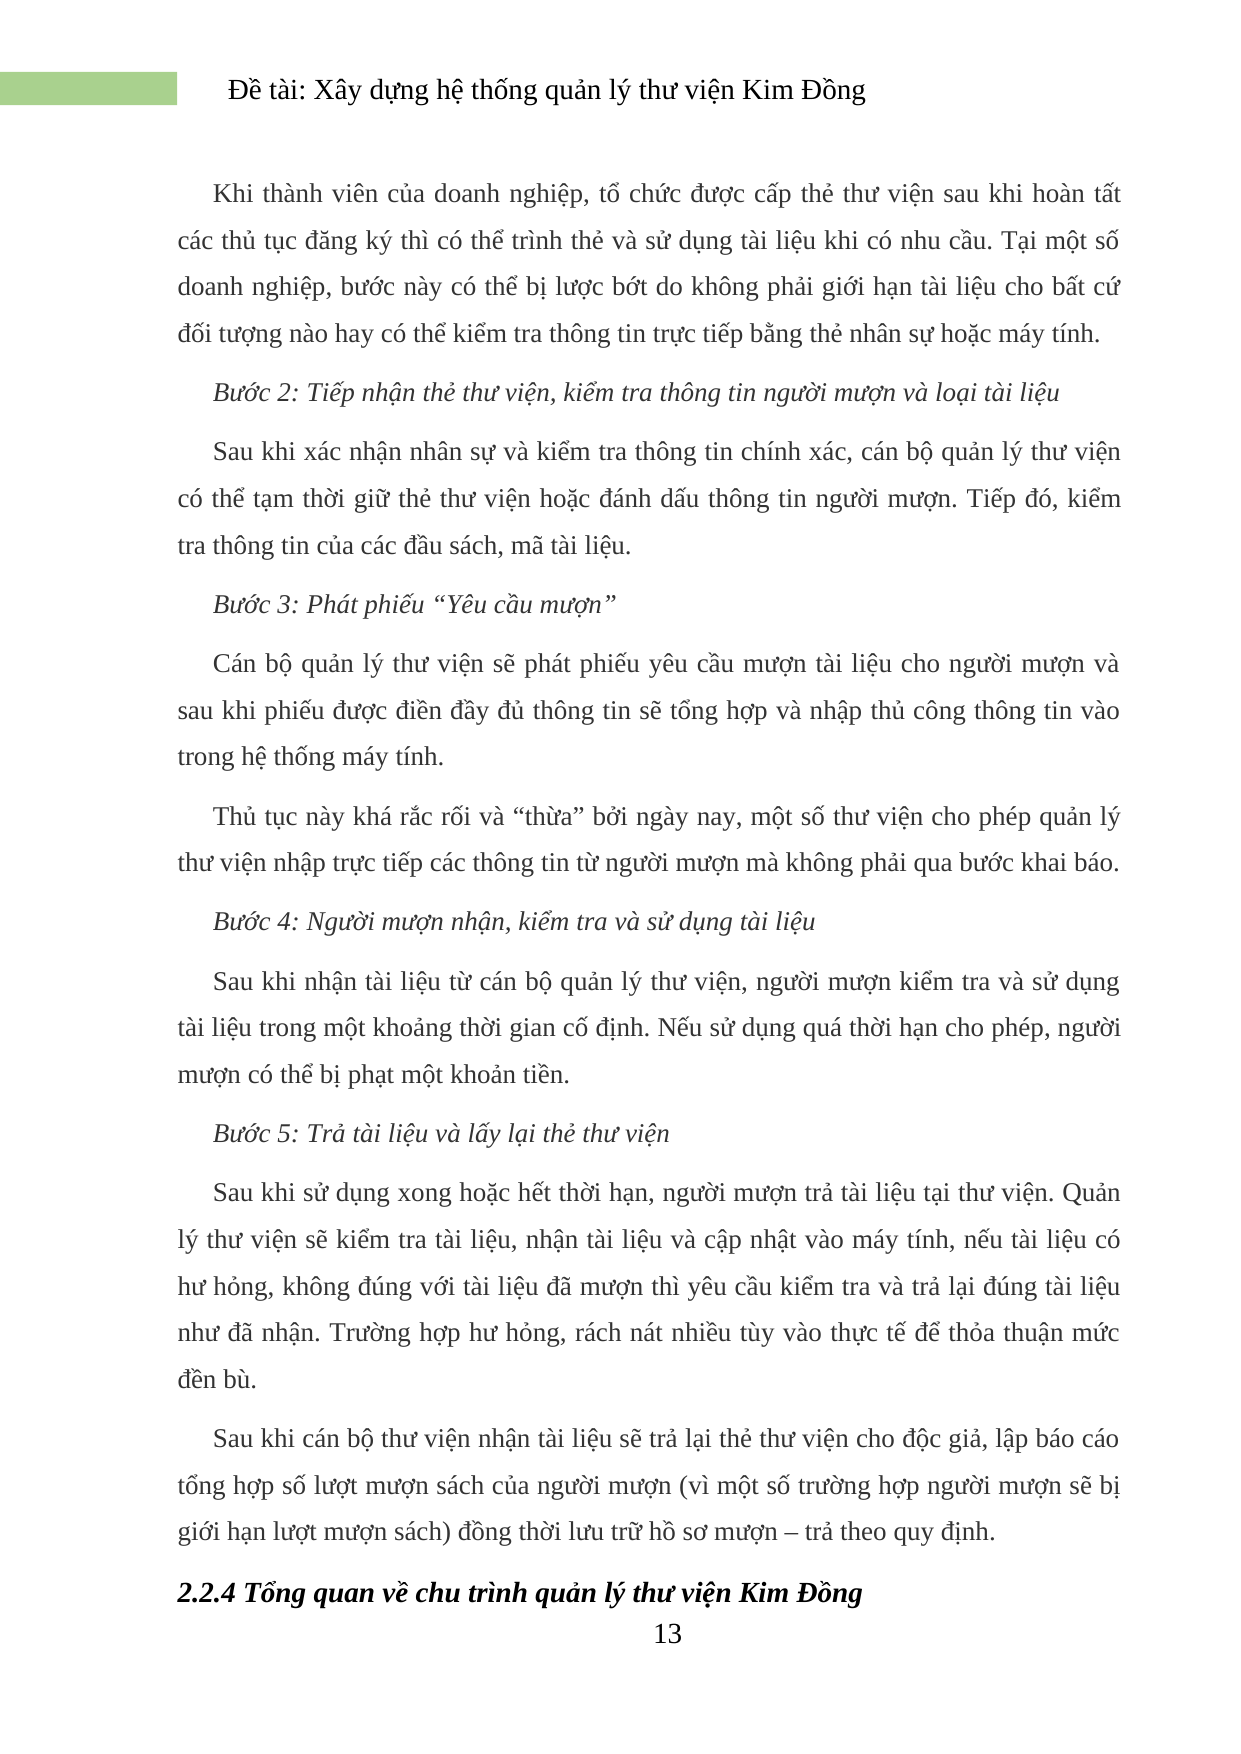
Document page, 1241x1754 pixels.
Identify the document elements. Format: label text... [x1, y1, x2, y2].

text Bước 2: Tiếp nhận thẻ thư viện, kiểm tra thông tin người mượn và loại tài liệu [177, 376, 1122, 407]
text Khi thành viên của doanh nghiệp, tổ chức được cấp thẻ thư viện sau khi hoàn tất các thủ tục đăng ký thì có thể trình thẻ và sử dụng tài liệu khi có nhu cầu. Tại một số doanh nghiệp, bước này có thể bị lược bớt do không phải giới hạn tài liệu cho bất cứ đối tượng nào hay có thể kiểm tra thông tin trực tiếp bằng thẻ nhân sự hoặc máy tính. [177, 177, 1122, 348]
text Sau khi cán bộ thư viện nhận tài liệu sẽ trả lại thẻ thư viện cho độc giả, lập báo cáo tổng hợp số lượt mượn sách của người mượn (vì một số trường hợp người mượn sẽ bị giới hạn lượt mượn sách) đồng thời lưu trữ hồ sơ mượn – trả theo quy định. [177, 1422, 1122, 1547]
text Thủ tục này khá rắc rối và “thừa” bởi ngày nay, một số thư viện cho phép quản lý thư viện nhập trực tiếp các thông tin từ người mượn mà không phải qua bước khai báo. [177, 800, 1122, 877]
text Bước 5: Trả tài liệu và lấy lại thẻ thư viện [177, 1117, 1122, 1148]
text Sau khi nhận tài liệu từ cán bộ quản lý thư viện, người mượn kiểm tra và sử dụng tài liệu trong một khoảng thời gian cố định. Nếu sử dụng quá thời hạn cho phép, người mượn có thể bị phạt một khoản tiền. [177, 965, 1122, 1089]
text Cán bộ quản lý thư viện sẽ phát phiếu yêu cầu mượn tài liệu cho người mượn và sau khi phiếu được điền đầy đủ thông tin sẽ tổng hợp và nhập thủ công thông tin vào trong hệ thống máy tính. [177, 647, 1122, 772]
text Sau khi xác nhận nhân sự và kiểm tra thông tin chính xác, cán bộ quản lý thư viện có thể tạm thời giữ thẻ thư viện hoặc đánh dấu thông tin người mượn. Tiếp đó, kiểm tra thông tin của các đầu sách, mã tài liệu. [177, 436, 1122, 560]
text Bước 3: Phát phiếu “Yêu cầu mượn” [177, 588, 1122, 619]
text Sau khi sử dụng xong hoặc hết thời hạn, người mượn trả tài liệu tại thư viện. Quản lý thư viện sẽ kiểm tra tài liệu, nhận tài liệu và cập nhật vào máy tính, nếu tài liệu có hư hỏng, không đúng với tài liệu đã mượn thì yêu cầu kiểm tra và trả lại đúng tài liệu như đã nhận. Trường hợp hư hỏng, rách nát nhiều tùy vào thực tế để thỏa thuận mức đền bù. [177, 1176, 1122, 1394]
text Bước 4: Người mượn nhận, kiểm tra và sử dụng tài liệu [177, 906, 1122, 937]
text Tổng quan về chu trình quản lý thư viện Kim Đồng [177, 1575, 1122, 1608]
